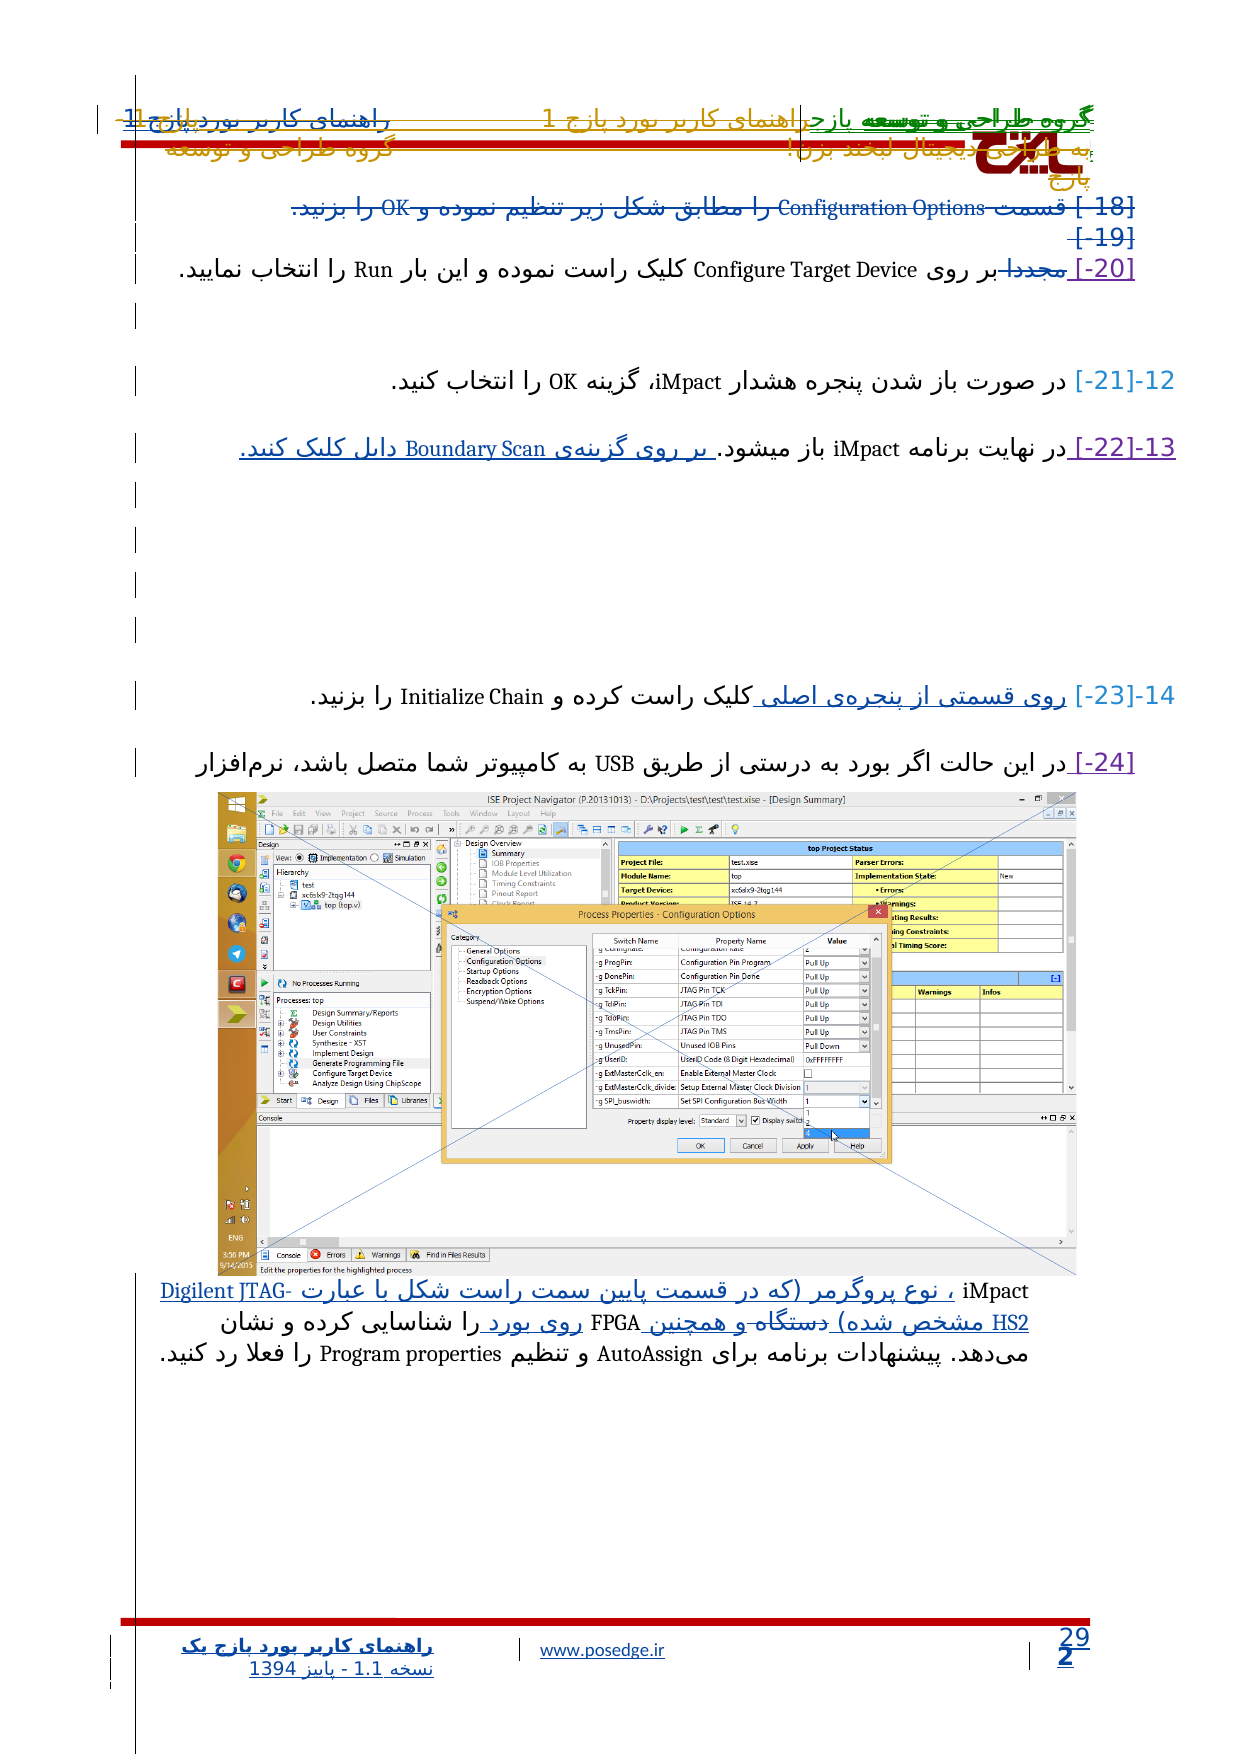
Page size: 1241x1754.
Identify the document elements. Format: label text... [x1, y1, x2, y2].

picture [219, 1035, 1075, 1276]
picture [964, 123, 1091, 182]
picture [649, 793, 1077, 1274]
picture [220, 792, 1075, 1033]
list بر روی Configure Target Device کلیک راست نموده و این بار Run را انتخاب نمایید. [150, 254, 1067, 283]
picture [1006, 123, 1059, 129]
picture [1061, 123, 1072, 129]
list در نهایت برنامه iMpact باز میشود. [150, 433, 1067, 463]
picture [989, 151, 999, 157]
picture [969, 123, 1005, 129]
list در صورت باز شدن پنجره هشدار iMpact، گزینه OK را انتخاب کنید. [150, 366, 1067, 396]
picture [217, 793, 645, 1274]
list کلیک راست کرده و Initialize Chain را بزنید. [150, 681, 1067, 710]
